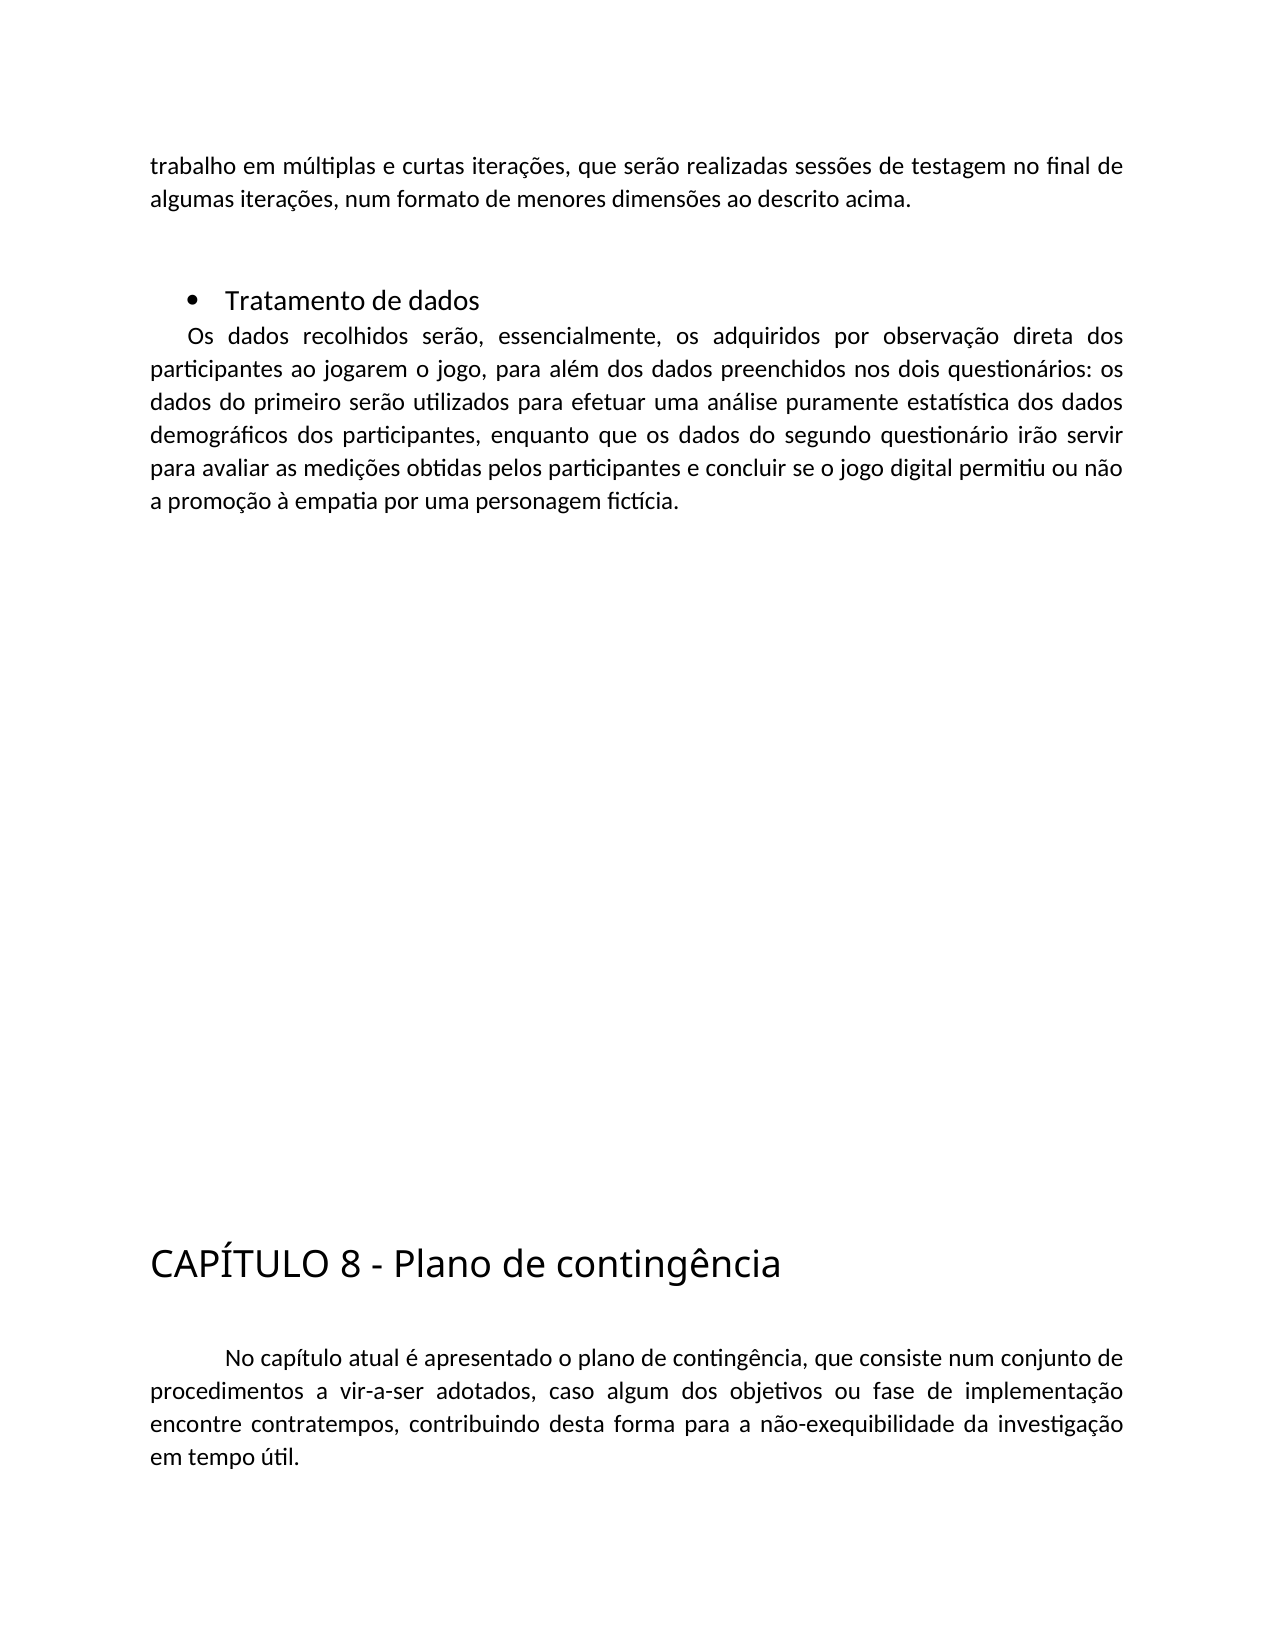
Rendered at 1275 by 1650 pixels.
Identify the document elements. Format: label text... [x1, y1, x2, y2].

text No capítulo atual é apresentado o plano de contingência, que consiste num conjunto de procedimentos a vir-a-ser adotados, caso algum dos objetivos ou fase de implementação encontre contratempos, contribuindo desta forma para a não-exequibilidade da investigação em tempo útil. [150, 1342, 1125, 1471]
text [150, 150, 1125, 213]
text Os dados recolhidos serão, essencialmente, os adquiridos por observação direta dos participantes ao jogarem o jogo, para além dos dados preenchidos nos dois questionários: os dados do primeiro serão utilizados para efetuar uma análise puramente estatística dos dados demográficos dos participantes, enquanto que os dados do segundo questionário irão servir para avaliar as medições obtidas pelos participantes e concluir se o jogo digital permitiu ou não a promoção à empatia por uma personagem fictícia. [150, 321, 1125, 516]
subtitle Tratamento de dados [187, 282, 1125, 318]
subtitle CAPÍTULO 8 - Plano de contingência [150, 1237, 1125, 1288]
